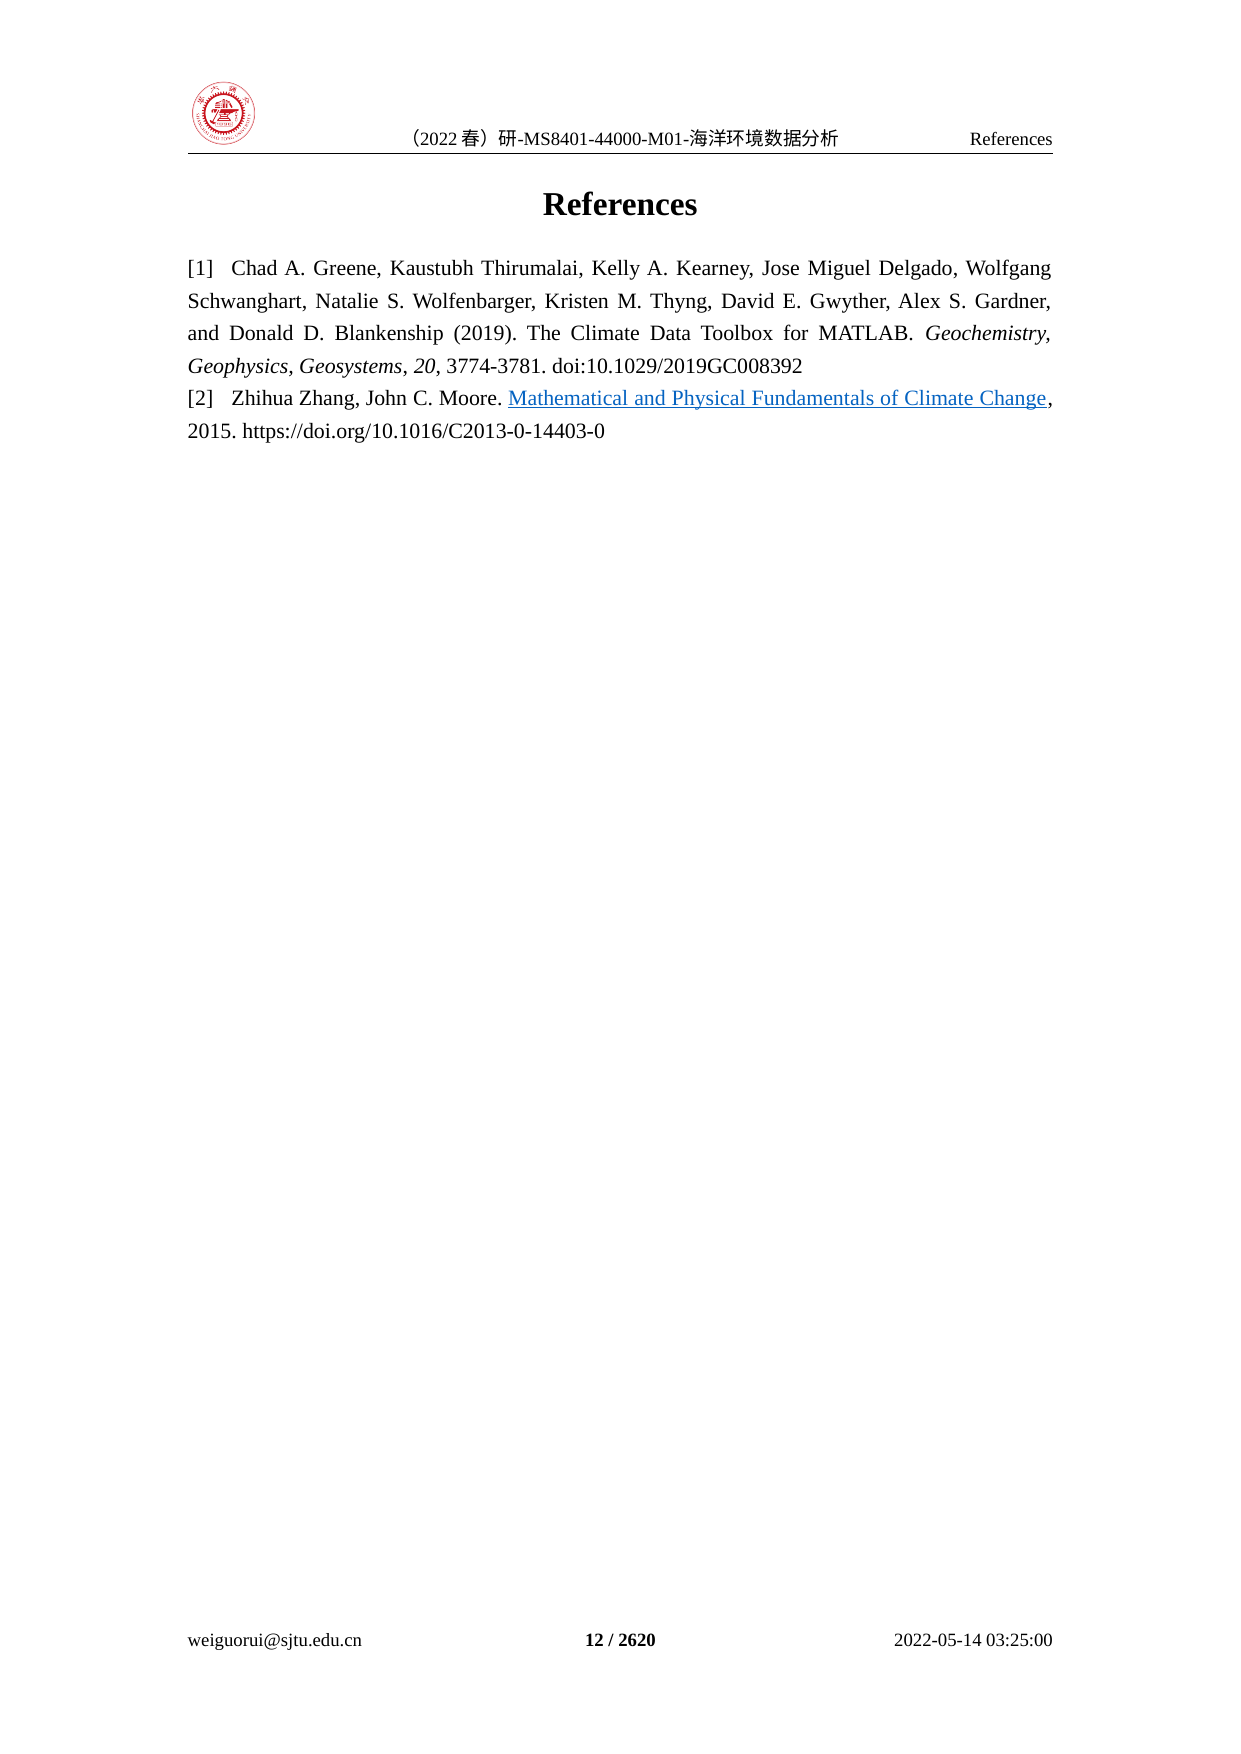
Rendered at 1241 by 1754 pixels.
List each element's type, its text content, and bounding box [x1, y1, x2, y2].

picture [188, 77, 259, 148]
text References [187, 171, 1053, 236]
